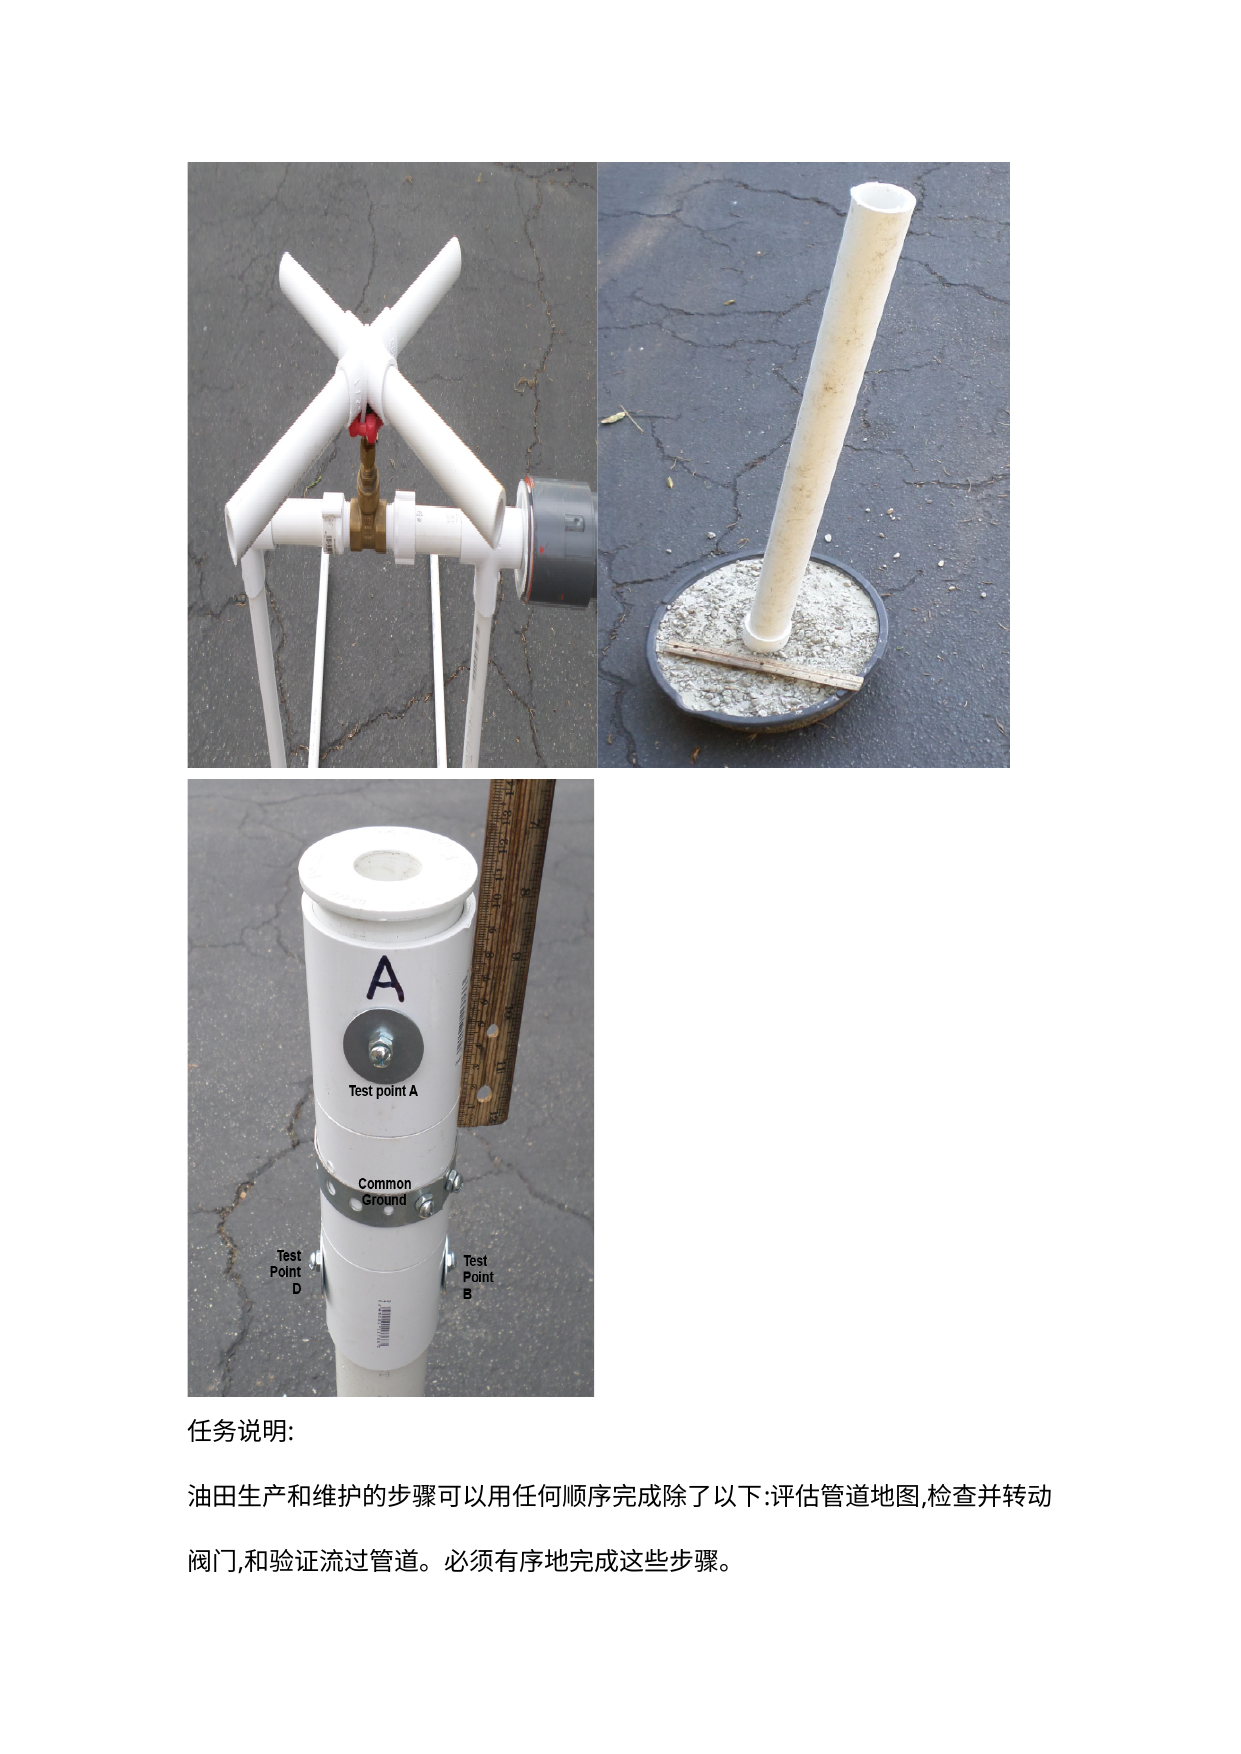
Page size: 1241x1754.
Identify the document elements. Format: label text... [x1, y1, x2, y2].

text 油田生产和维护的步骤可以用任何顺序完成除了以下:评估管道地图,检查并转动阀门,和验证流过管道。必须有序地完成这些步骤。 [187, 1462, 1053, 1592]
text 任务说明: [187, 1397, 1053, 1462]
picture [187, 162, 1010, 768]
picture [187, 779, 595, 1397]
